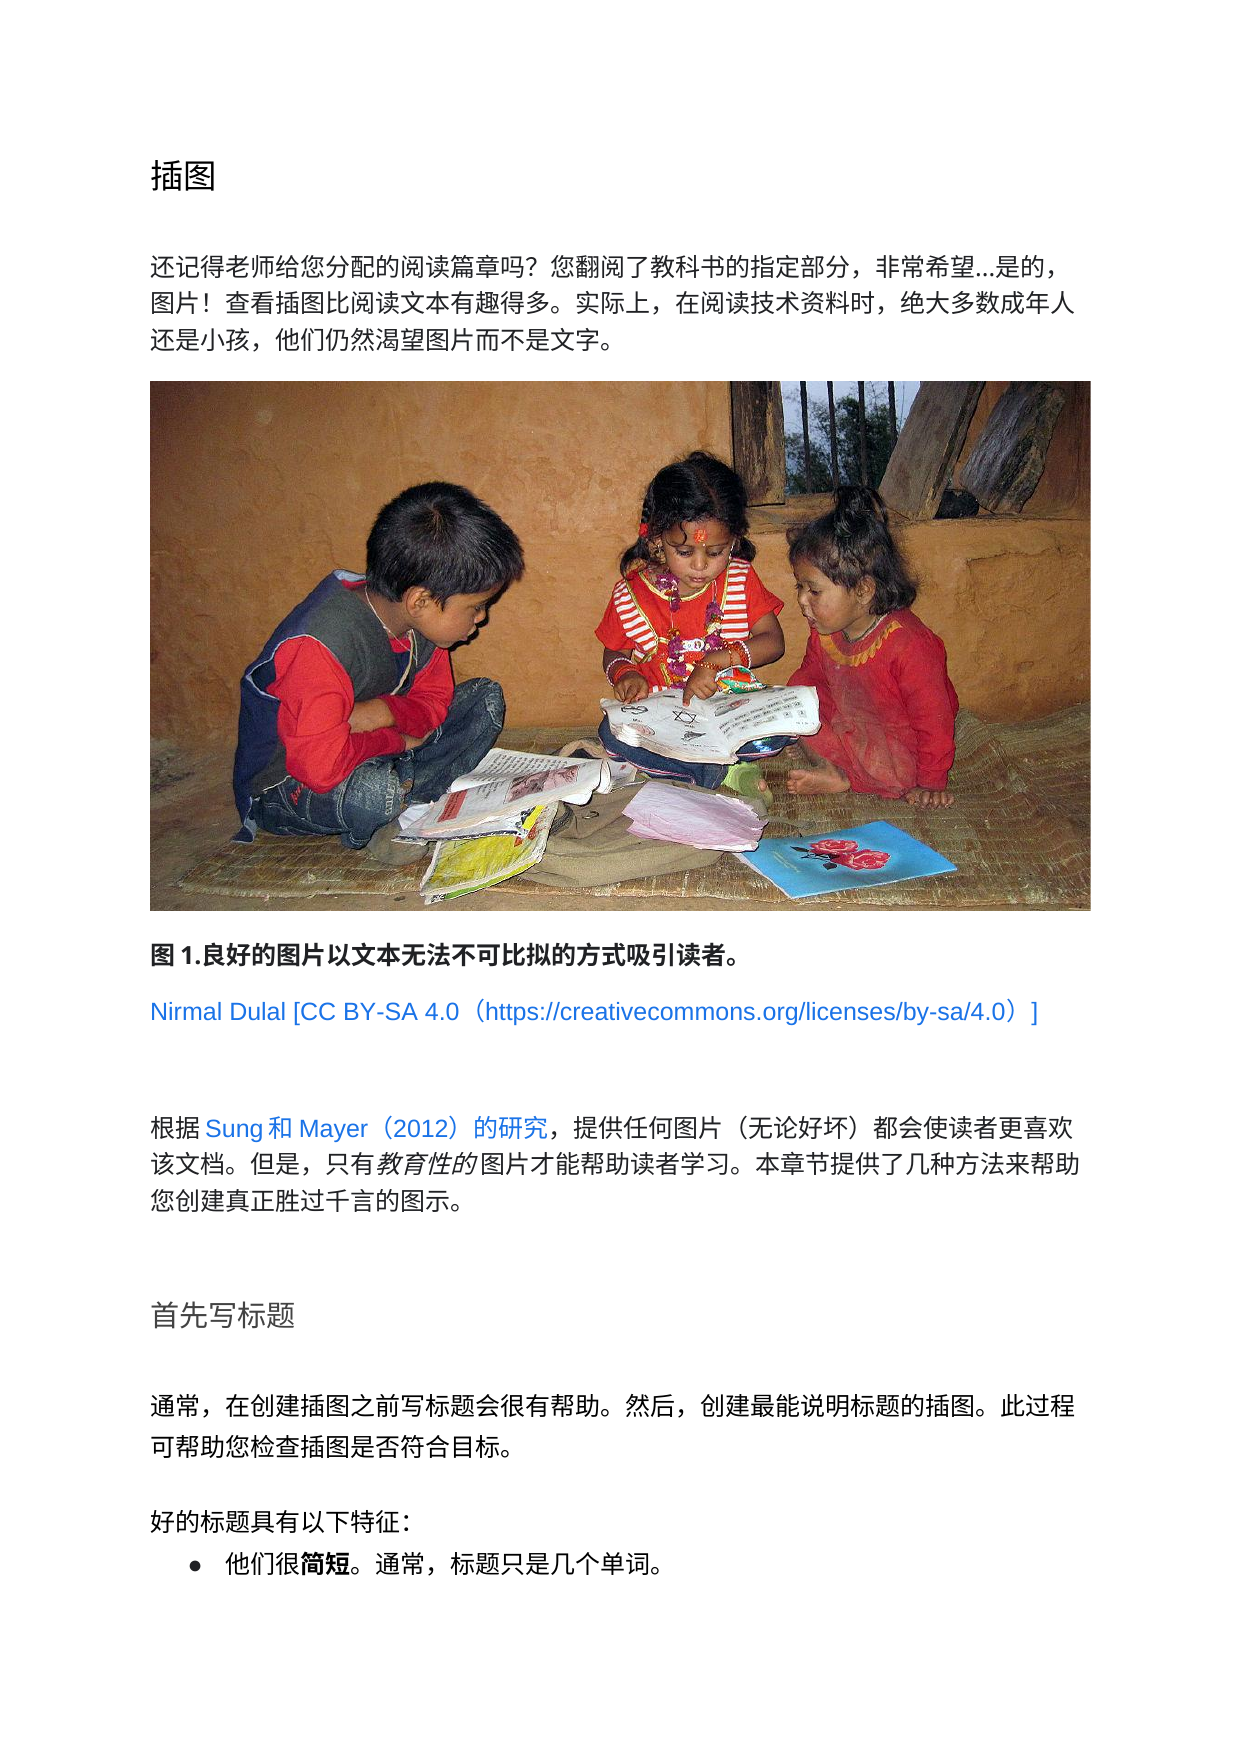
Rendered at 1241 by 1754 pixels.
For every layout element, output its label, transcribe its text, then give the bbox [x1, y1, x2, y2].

subtitle 首先写标题 [150, 1292, 1153, 1335]
text Nirmal Dulal [CC BY-SA 4.0（https://creativecommons.org/licenses/by-sa/4.0）] [150, 997, 1090, 1026]
text 根据Sung和Mayer（2012）的研究，提供任何图片（无论好坏）都会使读者更喜欢该文档。但是，只有教育性的 图片才能帮助读者学习。本章节提供了几种方法来帮助您创建真正胜过千言的图示。 [150, 1109, 1090, 1217]
text 通常，在创建插图之前写标题会很有帮助。然后，创建最能说明标题的插图。此过程可帮助您检查插图是否符合目标。 [150, 1386, 1090, 1464]
picture [150, 381, 1091, 911]
list 他们很简短。通常，标题只是几个单词。 [187, 1544, 1090, 1580]
text 好的标题具有以下特征： [150, 1502, 1090, 1539]
text 还记得老师给您分配的阅读篇章吗？您翻阅了教科书的指定部分，非常希望...是的，图片！查看插图比阅读文本有趣得多。实际上，在阅读技术资料时，绝大多数成年人还是小孩，他们仍然渴望图片而不是文字。 [150, 248, 1090, 356]
text 图1.良好的图片以文本无法不可比拟的方式吸引读者。 [150, 936, 1090, 972]
subtitle 插图 [150, 150, 1090, 198]
